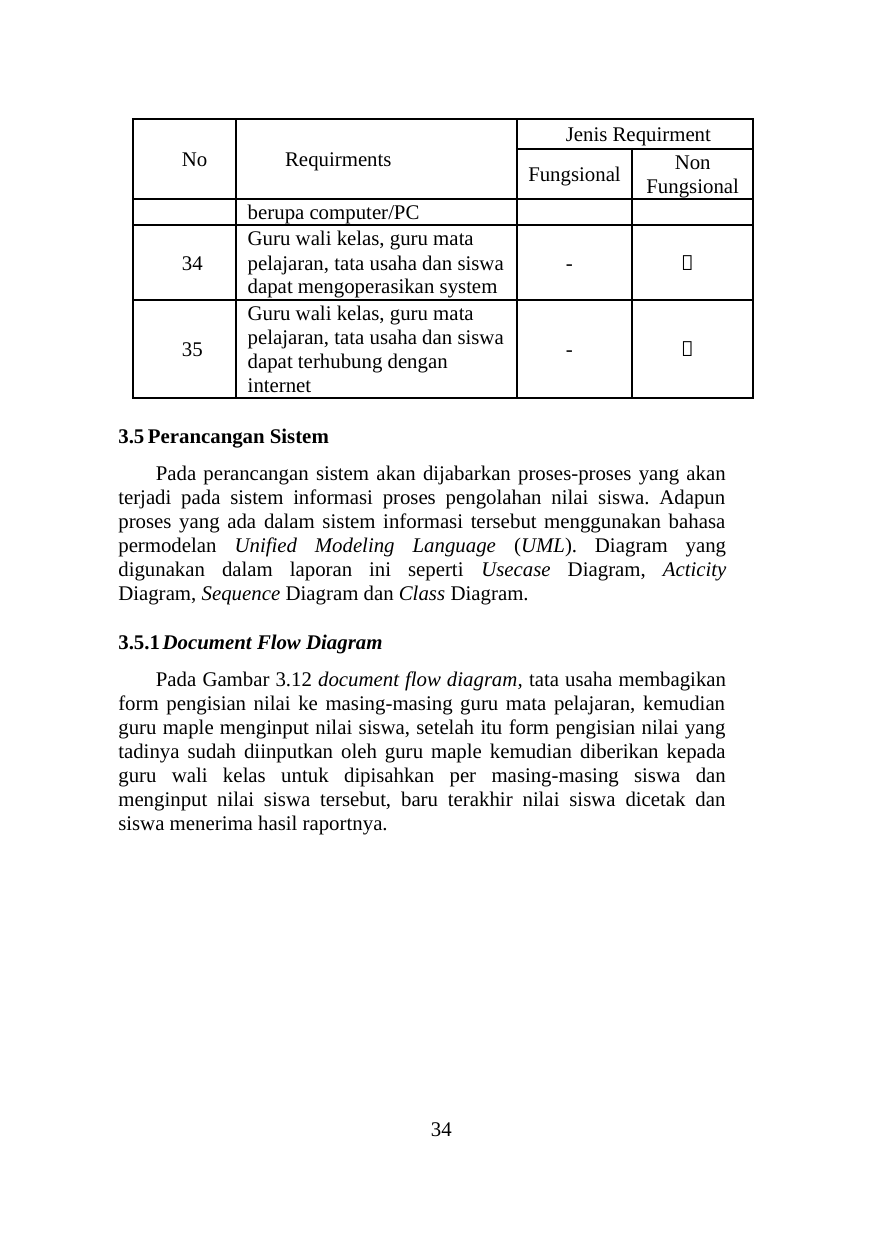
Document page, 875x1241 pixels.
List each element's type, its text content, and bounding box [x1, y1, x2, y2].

text Pada perancangan sistem akan dijabarkan proses-proses yang akan terjadi pada sistem informasi proses pengolahan nilai siswa. Adapun proses yang ada dalam sistem informasi tersebut menggunakan bahasa permodelan Unified Modeling Language (UML). Diagram yang digunakan dalam laporan ini seperti Usecase Diagram, Acticity Diagram, Sequence Diagram dan Class Diagram. [118, 461, 726, 605]
subtitle Perancangan Sistem [118, 424, 726, 448]
table_cell 33 [134, 200, 235, 224]
table_cell - [518, 301, 631, 397]
table_cell - [518, 200, 631, 224]
table_cell  [633, 200, 752, 224]
table_header No [134, 120, 235, 198]
table_cell Guru wali kelas, guru mata pelajaran, tata usaha dan siswa menggunakan perangkat keras berupa computer/PC [237, 200, 516, 224]
table_cell Guru wali kelas, guru mata pelajaran, tata usaha dan siswa dapat terhubung dengan internet [237, 301, 516, 397]
table_cell Non Fungsional [633, 150, 752, 198]
table_cell 35 [134, 301, 235, 397]
table_cell Guru wali kelas, guru mata pelajaran, tata usaha dan siswa dapat mengoperasikan system [237, 226, 516, 298]
table_cell 34 [134, 226, 235, 298]
table_header Requirments [237, 120, 516, 198]
table_cell - [518, 226, 631, 298]
table_cell  [633, 301, 752, 397]
table_header Jenis Requirment [518, 120, 752, 148]
table_cell Fungsional [518, 150, 631, 198]
subtitle Document Flow Diagram [118, 630, 726, 654]
table_cell  [633, 226, 752, 298]
